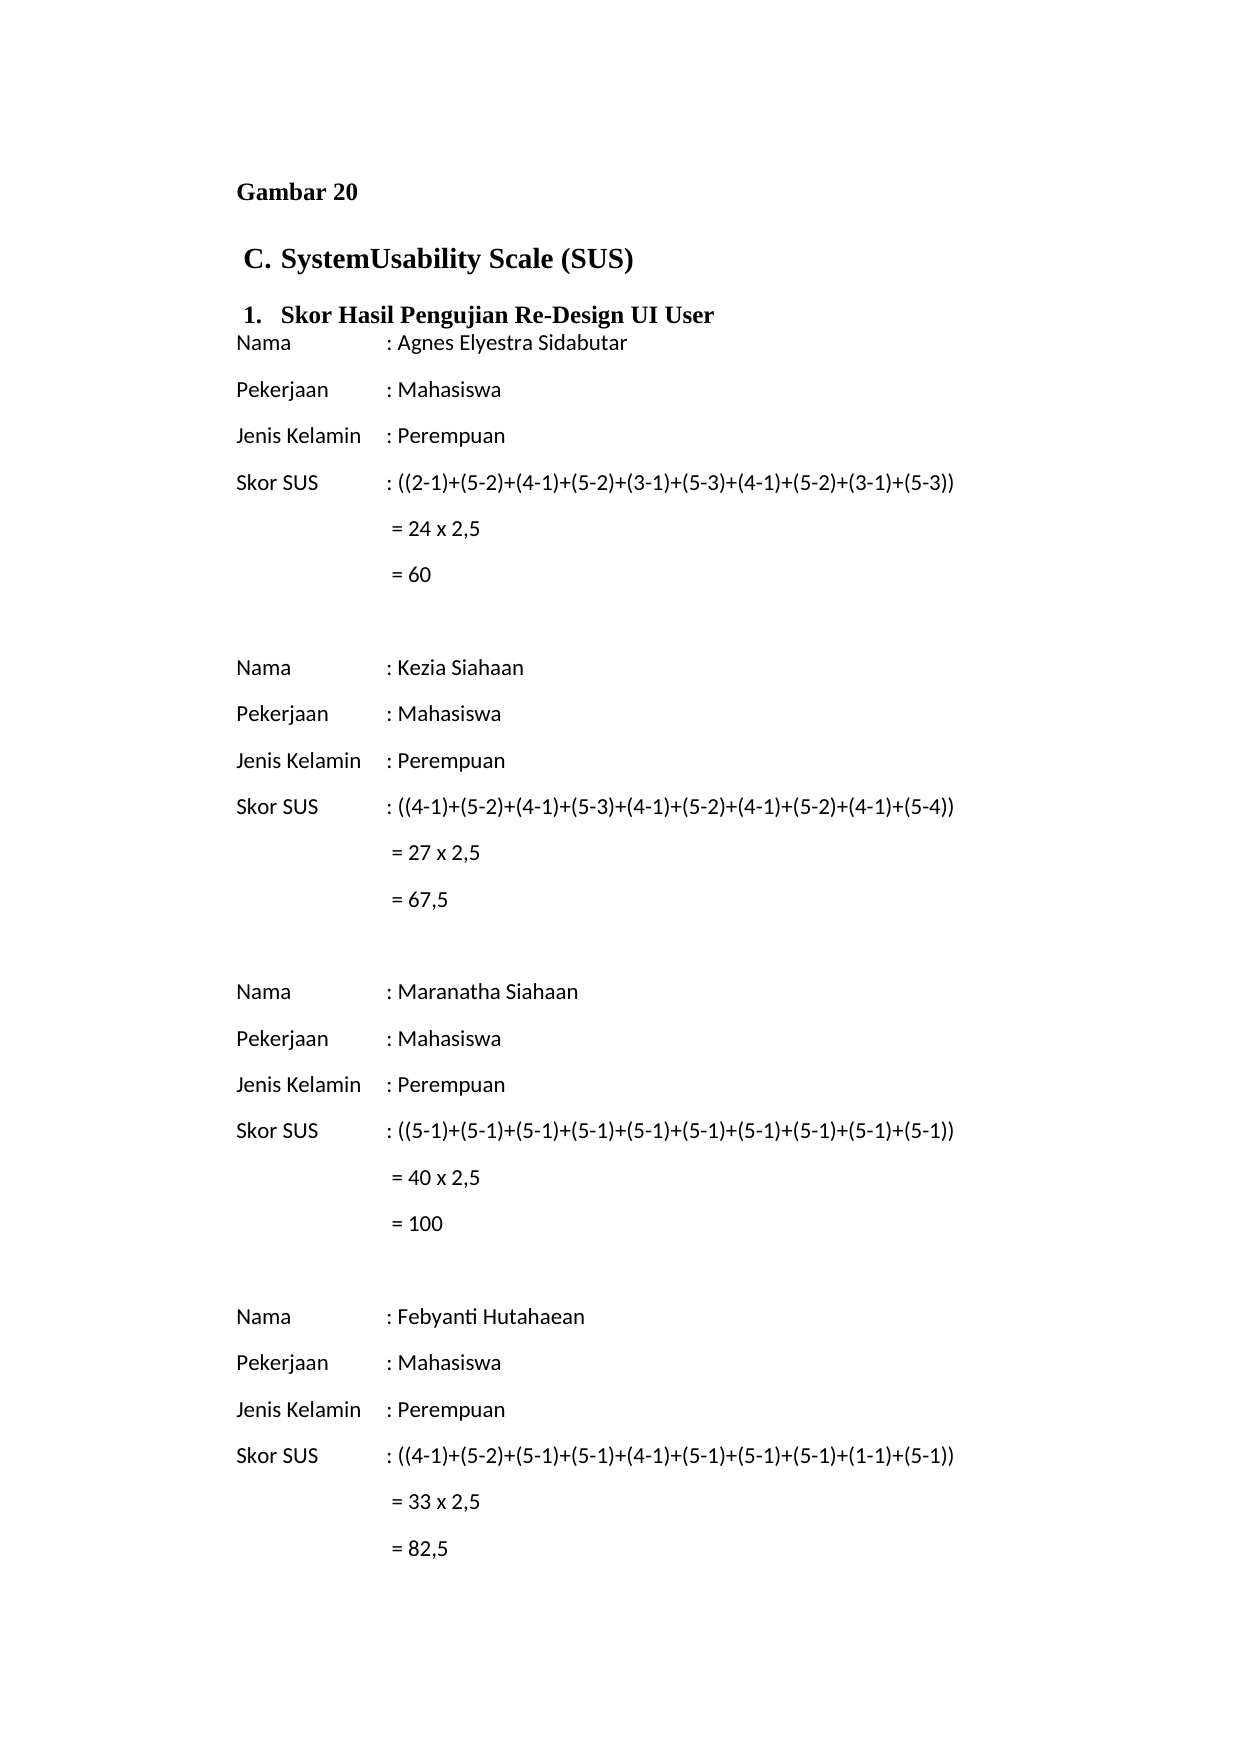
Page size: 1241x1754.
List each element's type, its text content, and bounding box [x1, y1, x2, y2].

text Skor SUS : ((5-1)+(5-1)+(5-1)+(5-1)+(5-1)+(5-1)+(5-1)+(5-1)+(5-1)+(5-1)) [236, 1117, 1063, 1144]
subtitle SystemUsability Scale (SUS) [243, 241, 1063, 275]
text Pekerjaan : Mahasiswa [236, 375, 1063, 403]
text = 67,5 [236, 885, 1063, 913]
text = 24 x 2,5 [236, 514, 1063, 542]
text Nama : Febyanti Hutahaean [236, 1302, 1063, 1330]
text Gambar 20 [236, 177, 1063, 206]
text Skor SUS : ((2-1)+(5-2)+(4-1)+(5-2)+(3-1)+(5-3)+(4-1)+(5-2)+(3-1)+(5-3)) [236, 468, 1063, 496]
text Jenis Kelamin : Perempuan [236, 746, 1063, 774]
text Jenis Kelamin : Perempuan [236, 421, 1063, 449]
text = 100 [236, 1209, 1063, 1237]
subtitle Skor Hasil Pengujian Re-Design UI User [243, 300, 1063, 328]
text Pekerjaan : Mahasiswa [236, 1348, 1063, 1376]
text Nama : Maranatha Siahaan [236, 977, 1063, 1006]
text = 82,5 [236, 1534, 1063, 1562]
text Nama : Kezia Siahaan [236, 653, 1063, 681]
text Jenis Kelamin : Perempuan [236, 1070, 1063, 1098]
text Skor SUS : ((4-1)+(5-2)+(5-1)+(5-1)+(4-1)+(5-1)+(5-1)+(5-1)+(1-1)+(5-1)) [236, 1441, 1063, 1469]
text Nama : Agnes Elyestra Sidabutar [236, 328, 1063, 357]
text = 40 x 2,5 [236, 1163, 1063, 1191]
text Jenis Kelamin : Perempuan [236, 1395, 1063, 1423]
text = 33 x 2,5 [236, 1487, 1063, 1515]
text Pekerjaan : Mahasiswa [236, 1024, 1063, 1052]
text = 27 x 2,5 [236, 838, 1063, 866]
text Pekerjaan : Mahasiswa [236, 699, 1063, 727]
text = 60 [236, 560, 1063, 588]
text Skor SUS : ((4-1)+(5-2)+(4-1)+(5-3)+(4-1)+(5-2)+(4-1)+(5-2)+(4-1)+(5-4)) [236, 792, 1063, 820]
